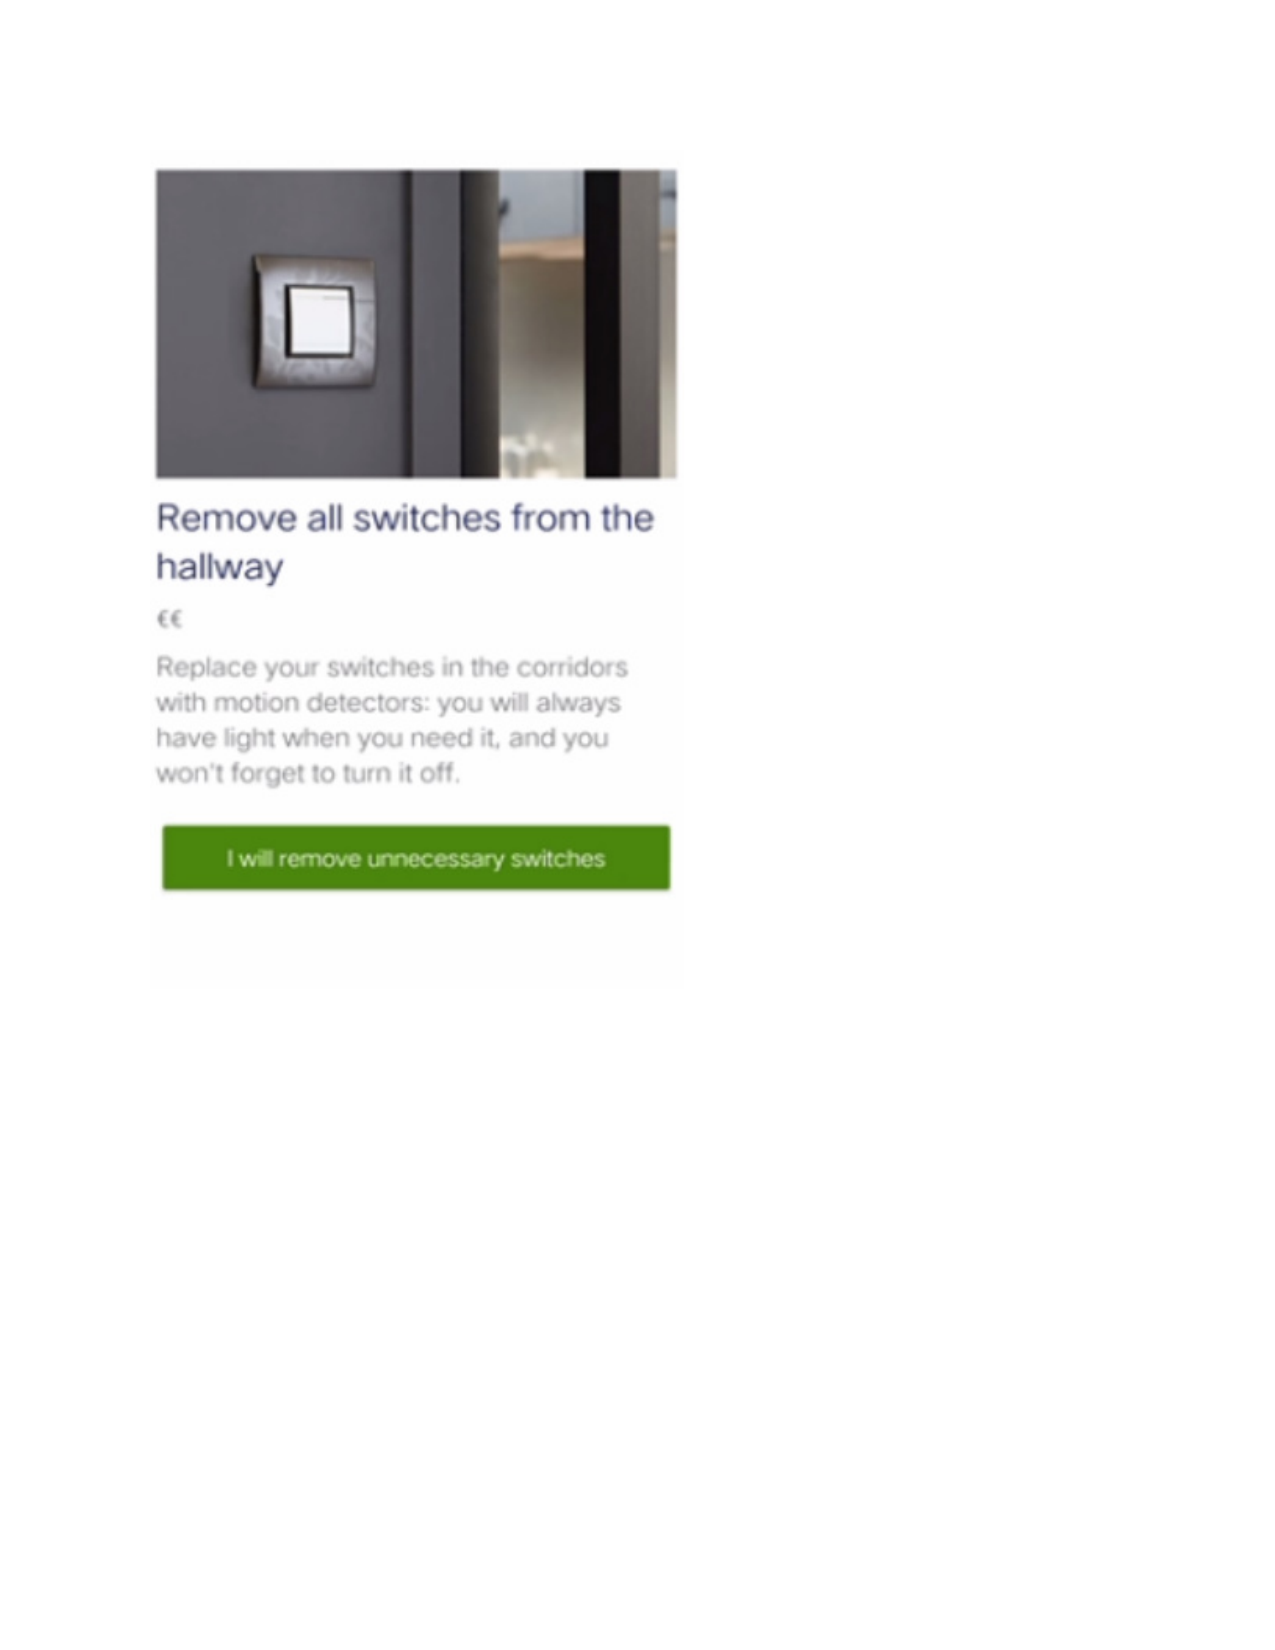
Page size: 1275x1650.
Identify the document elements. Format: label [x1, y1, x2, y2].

picture [150, 150, 685, 989]
